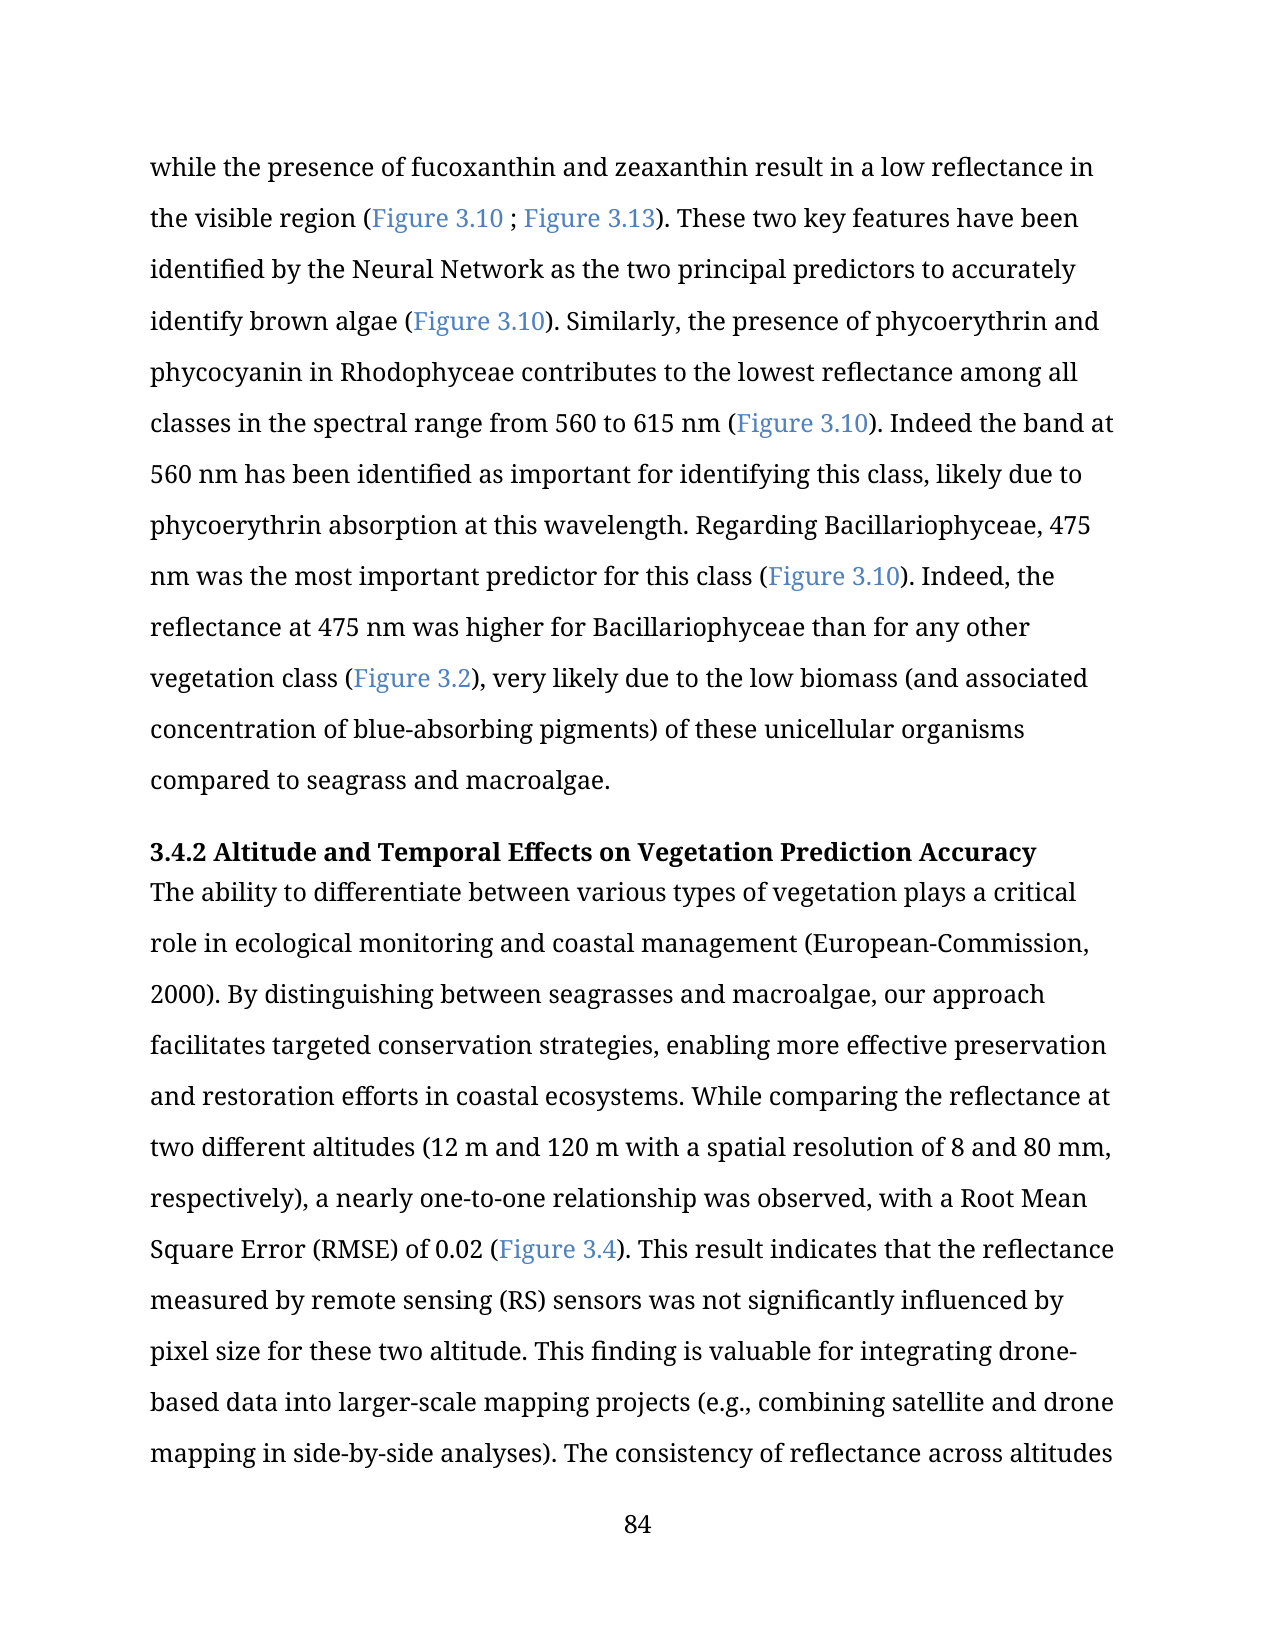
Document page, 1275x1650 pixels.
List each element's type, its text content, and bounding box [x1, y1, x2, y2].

subtitle 3.4.2 Altitude and Temporal Effects on Vegetation Prediction Accuracy [150, 834, 1125, 868]
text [150, 875, 1125, 1470]
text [150, 150, 1125, 797]
